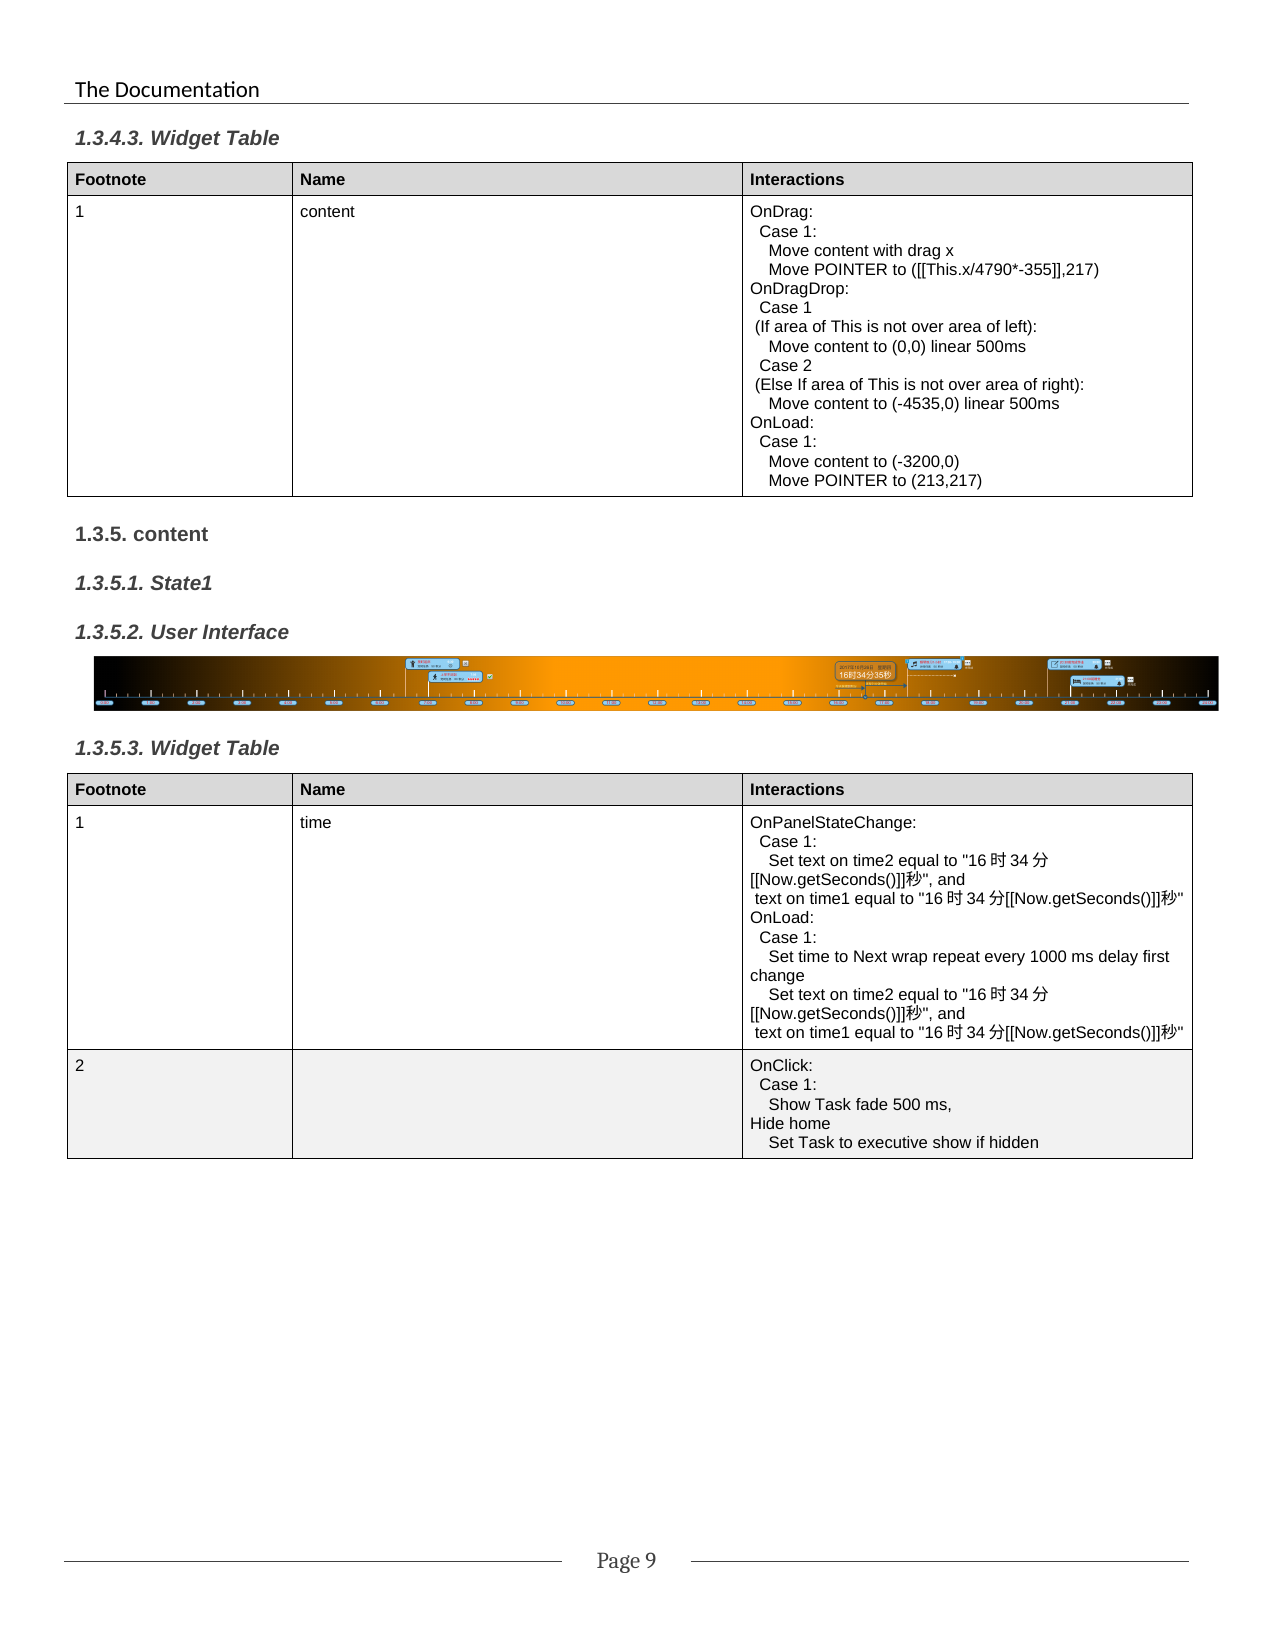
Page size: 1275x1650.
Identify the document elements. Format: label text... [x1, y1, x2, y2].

table_cell OnPanelStateChange: Case 1: Set text on time2 equal to "16时34分[[Now.getSeconds()]]秒", and text on time1 equal to "16时34分[[Now.getSeconds()]]秒" OnLoad: Case 1: Set time to Next wrap repeat every 1000 ms delay first change Set text on time2 equal to "16时34分[[Now.getSeconds()]]秒", and text on time1 equal to "16时34分[[Now.getSeconds()]]秒" [743, 806, 1192, 1049]
table_header Interactions [743, 774, 1192, 805]
table_header Name [293, 163, 742, 195]
subtitle Widget Table [75, 126, 1200, 150]
subtitle User Interface [75, 620, 1200, 644]
subtitle content [75, 522, 1200, 546]
table_cell [293, 1050, 742, 1158]
table_cell content [293, 196, 742, 496]
table_header Interactions [743, 163, 1192, 195]
table_header Name [293, 774, 742, 805]
table_header Footnote [68, 774, 292, 805]
subtitle State1 [75, 571, 1200, 595]
table_header Footnote [68, 163, 292, 195]
table_cell 2 [68, 1050, 292, 1158]
table_cell OnDrag: Case 1: Move content with drag x Move POINTER to ([[This.x/4790*-355]],217) OnDragDrop: Case 1 (If area of This is not over area of left): Move content to (0,0) linear 500ms Case 2 (Else If area of This is not over area of right): Move content to (-4535,0) linear 500ms OnLoad: Case 1: Move content to (-3200,0) Move POINTER to (213,217) [743, 196, 1192, 496]
table_cell time [293, 806, 742, 1049]
subtitle Widget Table [75, 736, 1200, 760]
table_cell 1 [68, 806, 292, 1049]
table_cell OnClick: Case 1: Show Task fade 500 ms, Hide home Set Task to executive show if hidden [743, 1050, 1192, 1158]
table_cell 1 [68, 196, 292, 496]
